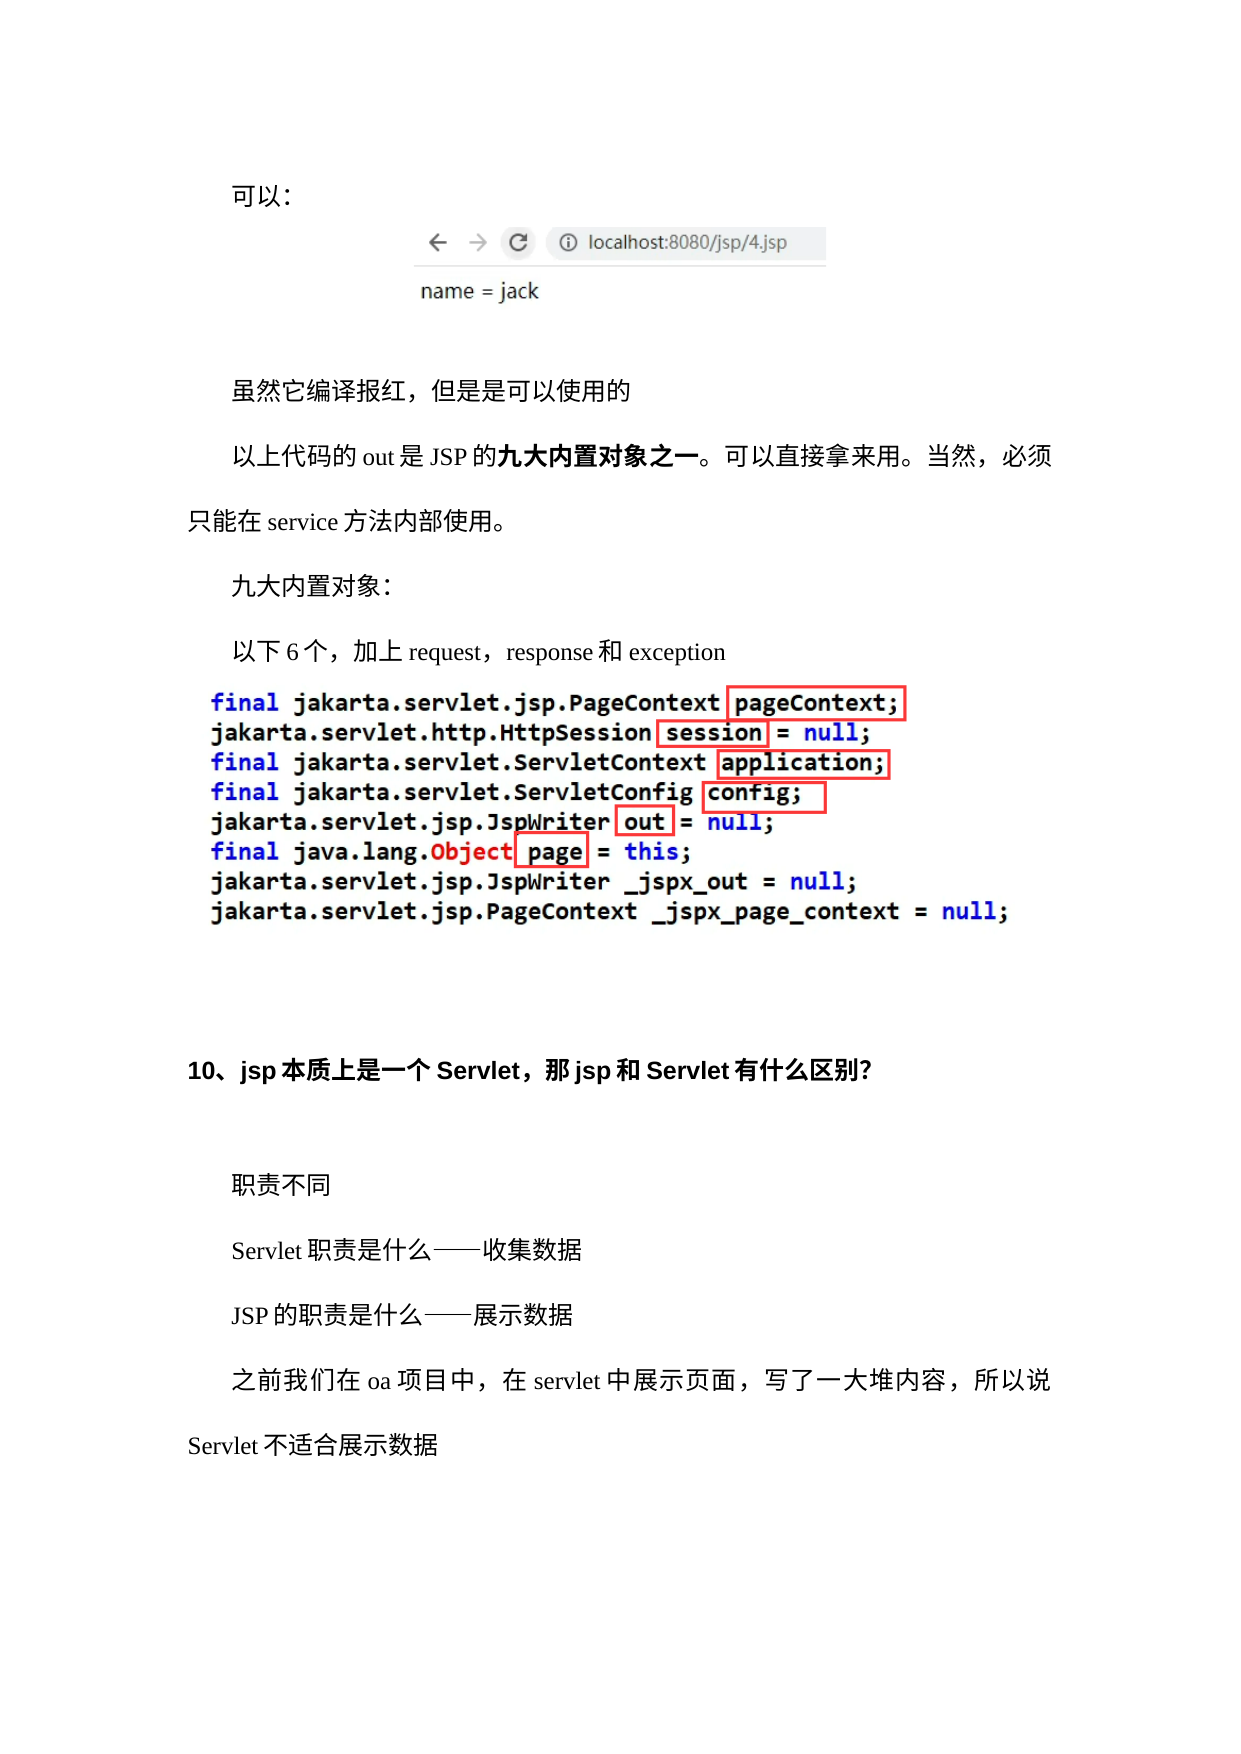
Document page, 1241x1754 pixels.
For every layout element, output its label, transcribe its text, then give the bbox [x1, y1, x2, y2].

picture [413, 227, 827, 329]
text 以上代码的out是JSP的九大内置对象之一。可以直接拿来用。当然，必须只能在service方法内部使用。 [187, 422, 1053, 552]
text 可以： [187, 162, 1053, 227]
text 虽然它编译报红，但是是可以使用的 [187, 357, 1053, 422]
text 职责不同 [187, 1151, 1053, 1216]
text JSP的职责是什么——展示数据 [187, 1281, 1053, 1346]
text 以下6个，加上request，response和exception [187, 617, 1053, 682]
text 九大内置对象： [187, 552, 1053, 617]
picture [187, 682, 1053, 948]
subtitle 10、jsp本质上是一个Servlet，那jsp和Servlet有什么区别？ [187, 1036, 1053, 1101]
text Servlet职责是什么——收集数据 [187, 1216, 1053, 1281]
text 之前我们在oa项目中，在servlet中展示页面，写了一大堆内容，所以说，Servlet不适合展示数据 [187, 1346, 1053, 1476]
